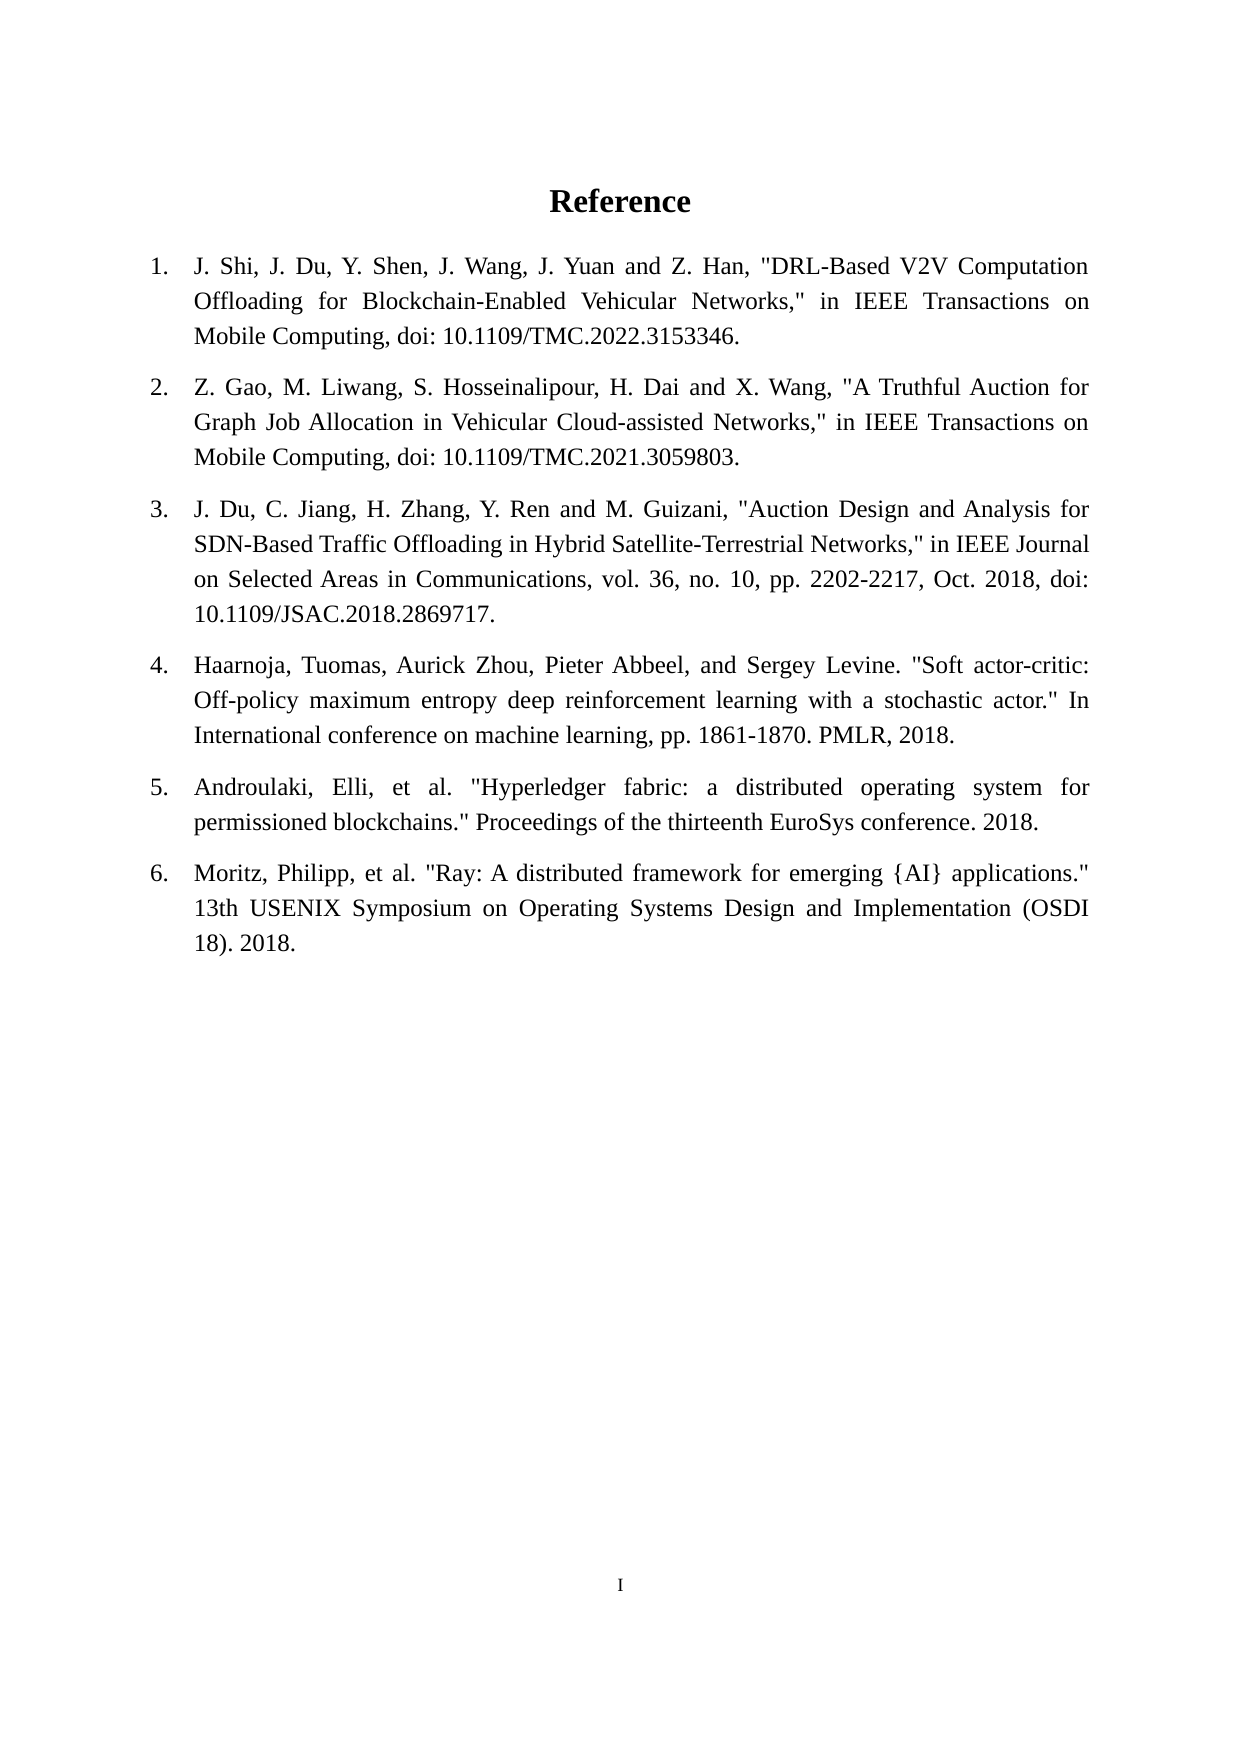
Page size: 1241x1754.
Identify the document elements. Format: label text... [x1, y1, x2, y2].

list Moritz, Philipp, et al. "Ray: A distributed framework for emerging {AI} applications." 13th USENIX Symposium on Operating Systems Design and Implementation (OSDI 18). 2018. [150, 856, 1090, 959]
list Androulaki, Elli, et al. "Hyperledger fabric: a distributed operating system for permissioned blockchains." Proceedings of the thirteenth EuroSys conference. 2018. [150, 770, 1090, 837]
list J. Shi, J. Du, Y. Shen, J. Wang, J. Yuan and Z. Han, "DRL-Based V2V Computation Offloading for Blockchain-Enabled Vehicular Networks," in IEEE Transactions on Mobile Computing, doi: 10.1109/TMC.2022.3153346. [150, 249, 1090, 352]
list J. Du, C. Jiang, H. Zhang, Y. Ren and M. Guizani, "Auction Design and Analysis for SDN-Based Traffic Offloading in Hybrid Satellite-Terrestrial Networks," in IEEE Journal on Selected Areas in Communications, vol. 36, no. 10, pp. 2202-2217, Oct. 2018, doi: 10.1109/JSAC.2018.2869717. [150, 492, 1090, 629]
list Haarnoja, Tuomas, Aurick Zhou, Pieter Abbeel, and Sergey Levine. "Soft actor-critic: Off-policy maximum entropy deep reinforcement learning with a stochastic actor." In International conference on machine learning, pp. 1861-1870. PMLR, 2018. [150, 648, 1090, 751]
list Z. Gao, M. Liwang, S. Hosseinalipour, H. Dai and X. Wang, "A Truthful Auction for Graph Job Allocation in Vehicular Cloud-assisted Networks," in IEEE Transactions on Mobile Computing, doi: 10.1109/TMC.2021.3059803. [150, 371, 1090, 473]
subtitle Reference [150, 167, 1090, 232]
